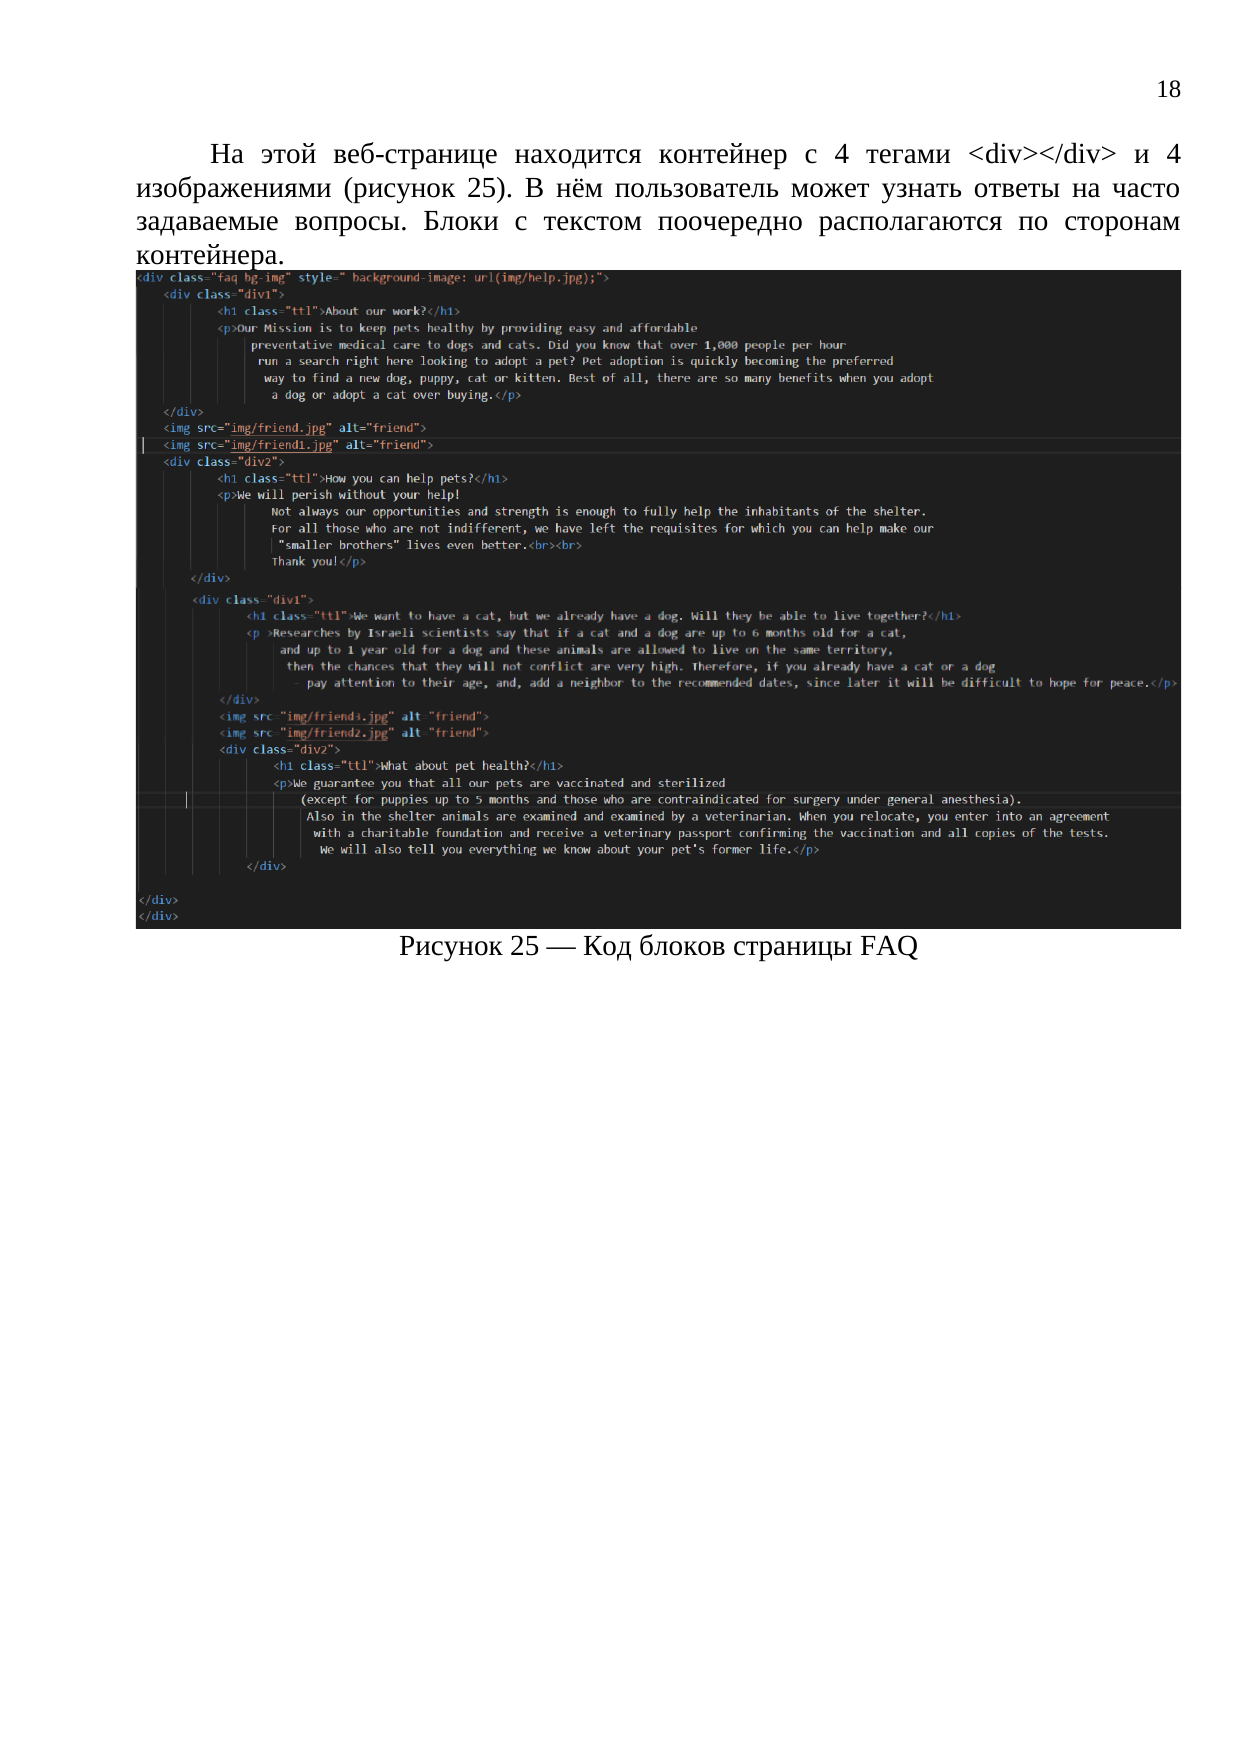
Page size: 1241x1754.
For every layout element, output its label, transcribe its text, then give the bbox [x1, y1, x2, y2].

picture [135, 270, 1182, 929]
text Рисунок 25 — Код блоков страницы FAQ [136, 929, 1181, 962]
text На этой веб-странице находится контейнер с 4 тегами <div></div> и 4 изображениями (рисунок 25). В нём пользователь может узнать ответы на часто задаваемые вопросы. Блоки с текстом поочередно располагаются по сторонам контейнера. [136, 136, 1181, 270]
